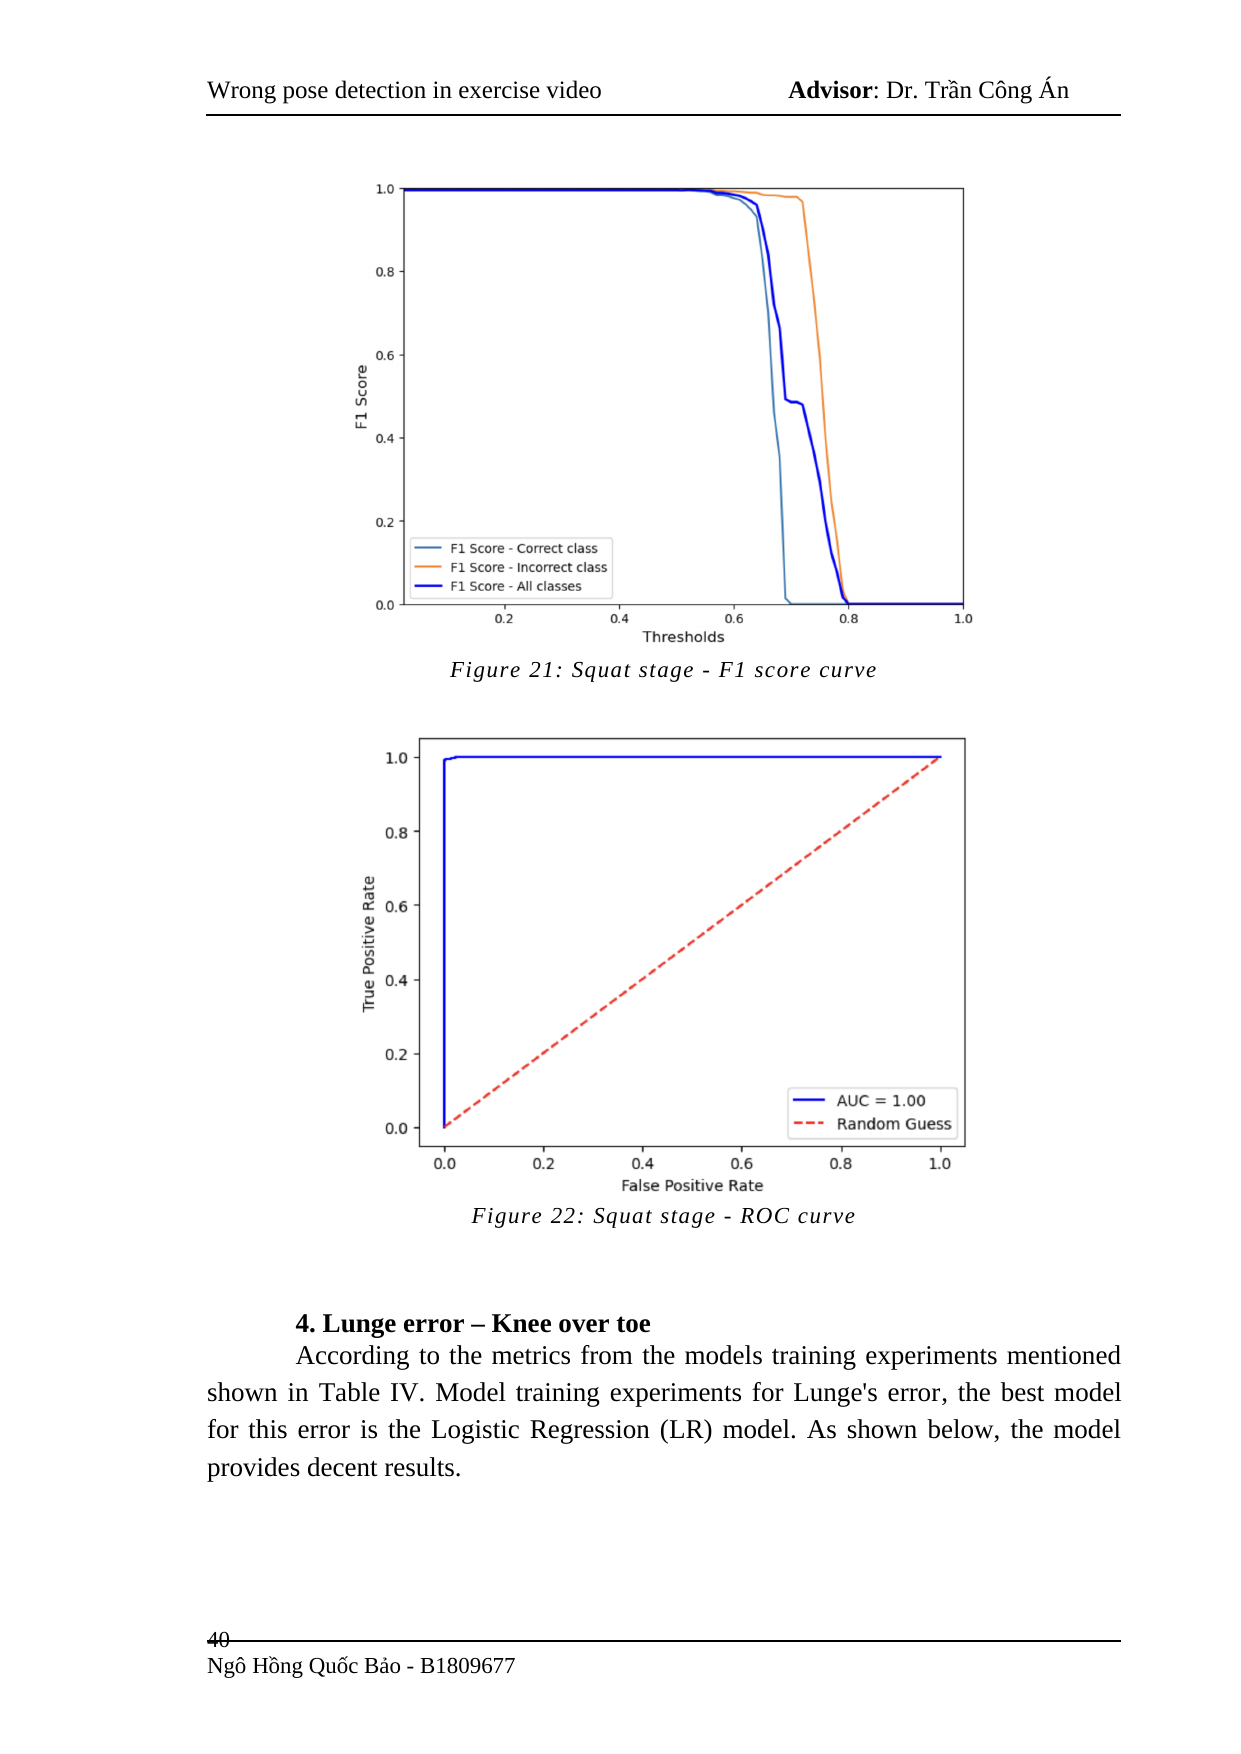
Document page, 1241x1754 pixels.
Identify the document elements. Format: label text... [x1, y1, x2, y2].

text According to the metrics from the models training experiments mentioned shown in Table IV. Model training experiments for Lunge's error, the best model for this error is the Logistic Regression (LR) model. As shown below, the model provides decent results. [207, 1339, 1122, 1482]
picture [351, 177, 978, 650]
picture [356, 730, 973, 1203]
text 4. Lunge error – Knee over toe [207, 1308, 1122, 1339]
